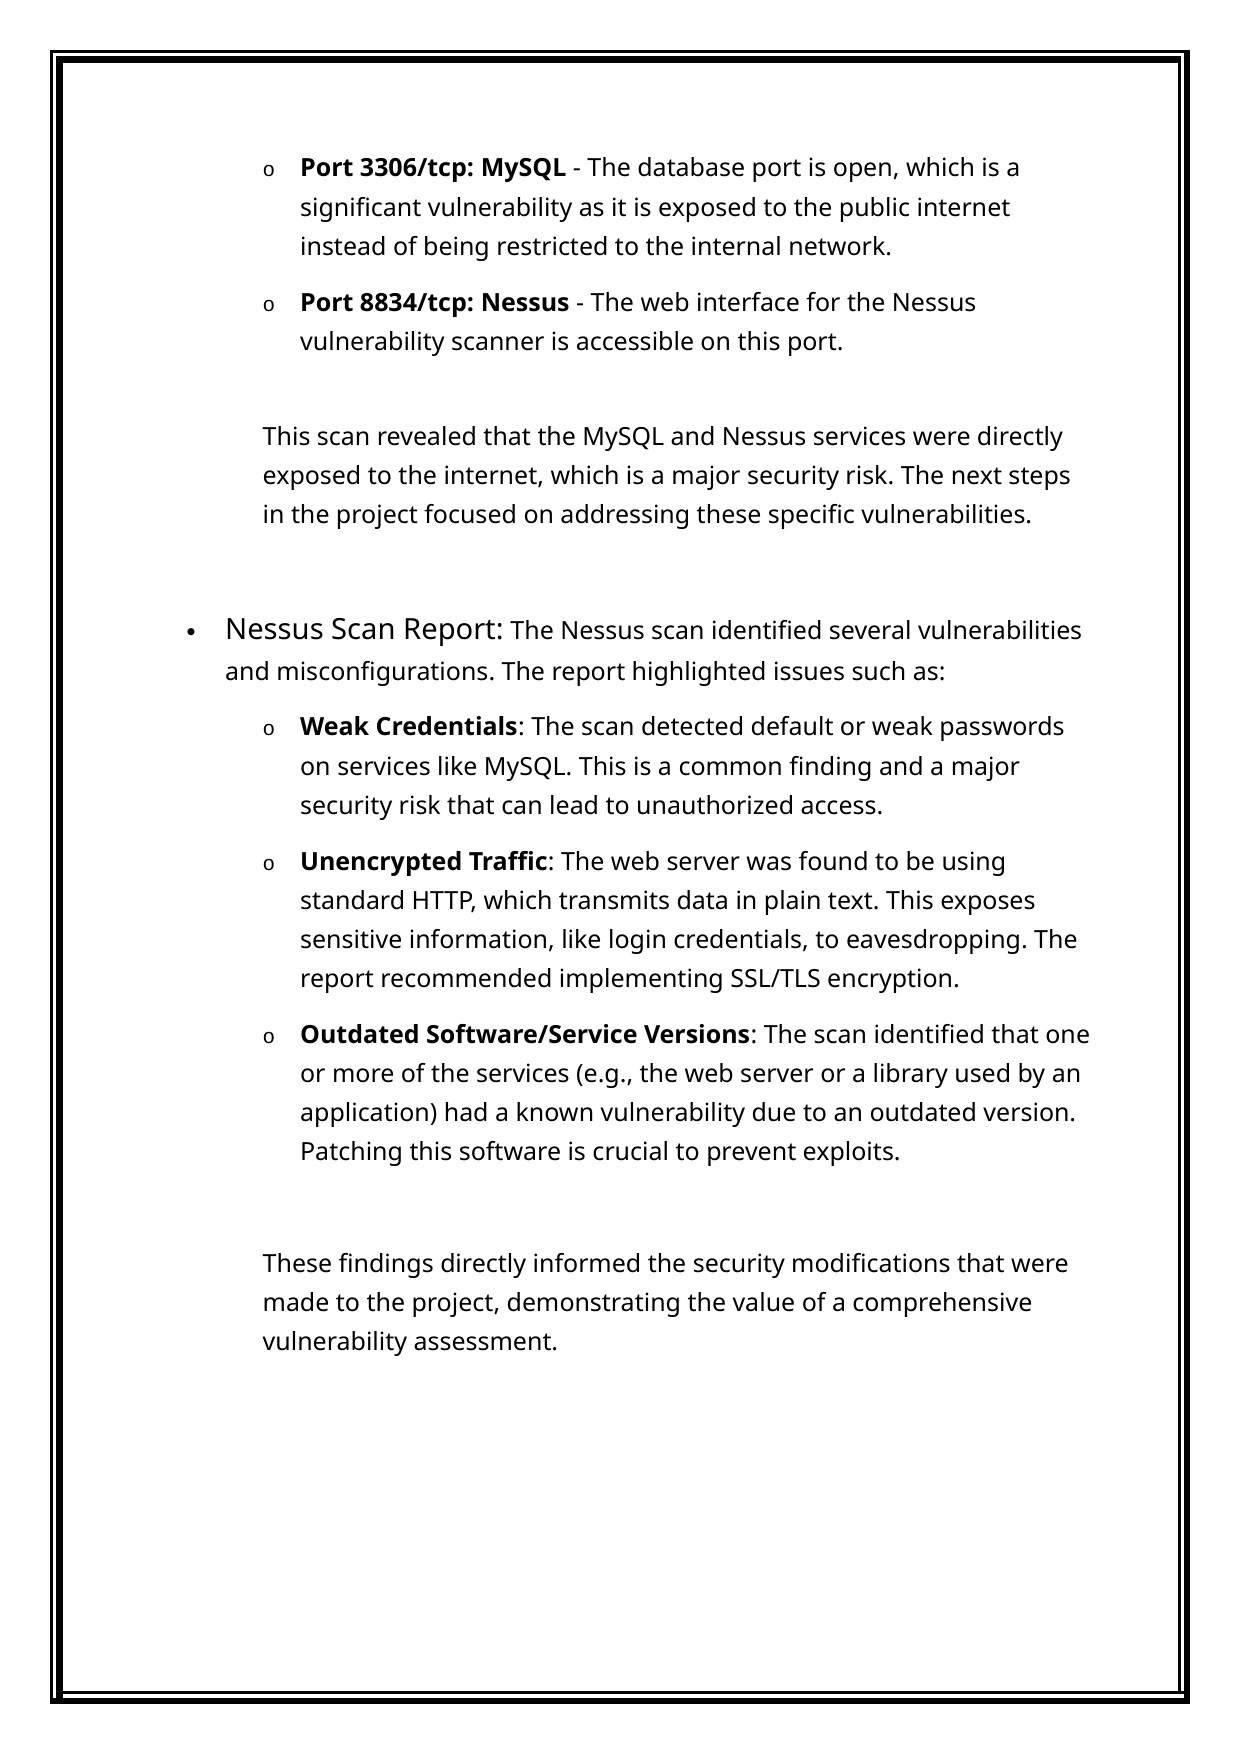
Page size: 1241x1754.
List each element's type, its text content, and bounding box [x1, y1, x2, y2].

list Nessus Scan Report: The Nessus scan identified several vulnerabilities and misconfigurations. The report highlighted issues such as: [187, 608, 1090, 687]
text This scan revealed that the MySQL and Nessus services were directly exposed to the internet, which is a major security risk. The next steps in the project focused on addressing these specific vulnerabilities. [262, 418, 1090, 531]
text These findings directly informed the security modifications that were made to the project, demonstrating the value of a comprehensive vulnerability assessment. [262, 1246, 1090, 1358]
list Outdated Software/Service Versions: The scan identified that one or more of the services (e.g., the web server or a library used by an application) had a known vulnerability due to an outdated version. Patching this software is crucial to prevent exploits. [262, 1016, 1090, 1168]
list Port 3306/tcp: MySQL - The database port is open, which is a significant vulnerability as it is exposed to the public internet instead of being restricted to the internal network. [262, 150, 1090, 262]
list Port 8834/tcp: Nessus - The web interface for the Nessus vulnerability scanner is accessible on this port. [262, 284, 1090, 397]
list Unencrypted Traffic: The web server was found to be using standard HTTP, which transmits data in plain text. This exposes sensitive information, like login credentials, to eavesdropping. The report recommended implementing SSL/TLS encryption. [262, 843, 1090, 995]
list Weak Credentials: The scan detected default or weak passwords on services like MySQL. This is a common finding and a major security risk that can lead to unauthorized access. [262, 709, 1090, 821]
